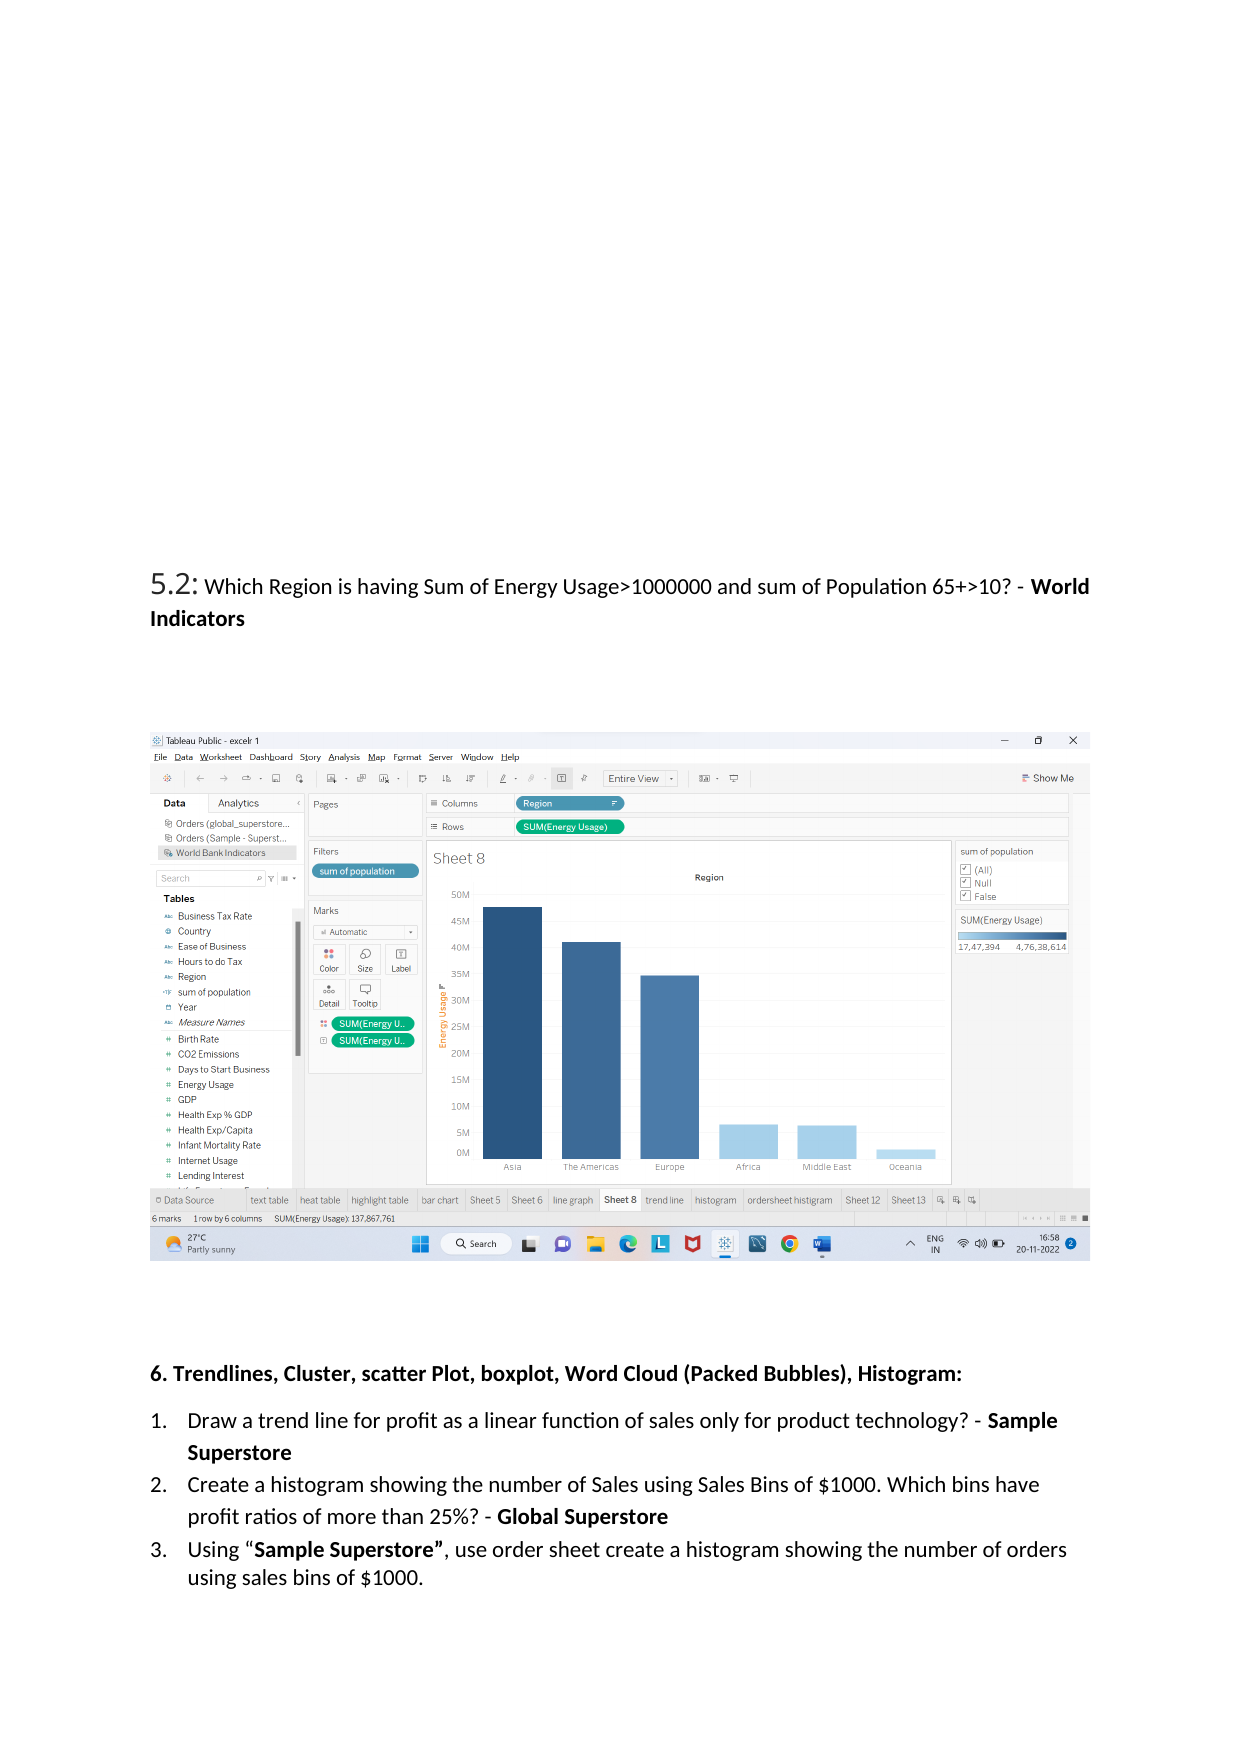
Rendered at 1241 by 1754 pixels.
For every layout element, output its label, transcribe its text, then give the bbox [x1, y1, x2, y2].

text 5.2: Which Region is having Sum of Energy Usage>1000000 and sum of Population 65+>10? - World Indicators [150, 563, 1090, 632]
list Draw a trend line for profit as a linear function of sales only for product technology? - Sample Superstore [150, 1406, 1090, 1466]
text 6. Trendlines, Cluster, scatter Plot, boxplot, Word Cloud (Packed Bubbles), Histogram: [150, 1359, 1090, 1387]
list Using “Sample Superstore”, use order sheet create a histogram showing the number of orders using sales bins of $1000. [150, 1535, 1090, 1591]
list Create a histogram showing the number of Sales using Sales Bins of $1000. Which bins have profit ratios of more than 25%? - Global Superstore [150, 1470, 1090, 1531]
picture [150, 732, 1091, 1261]
